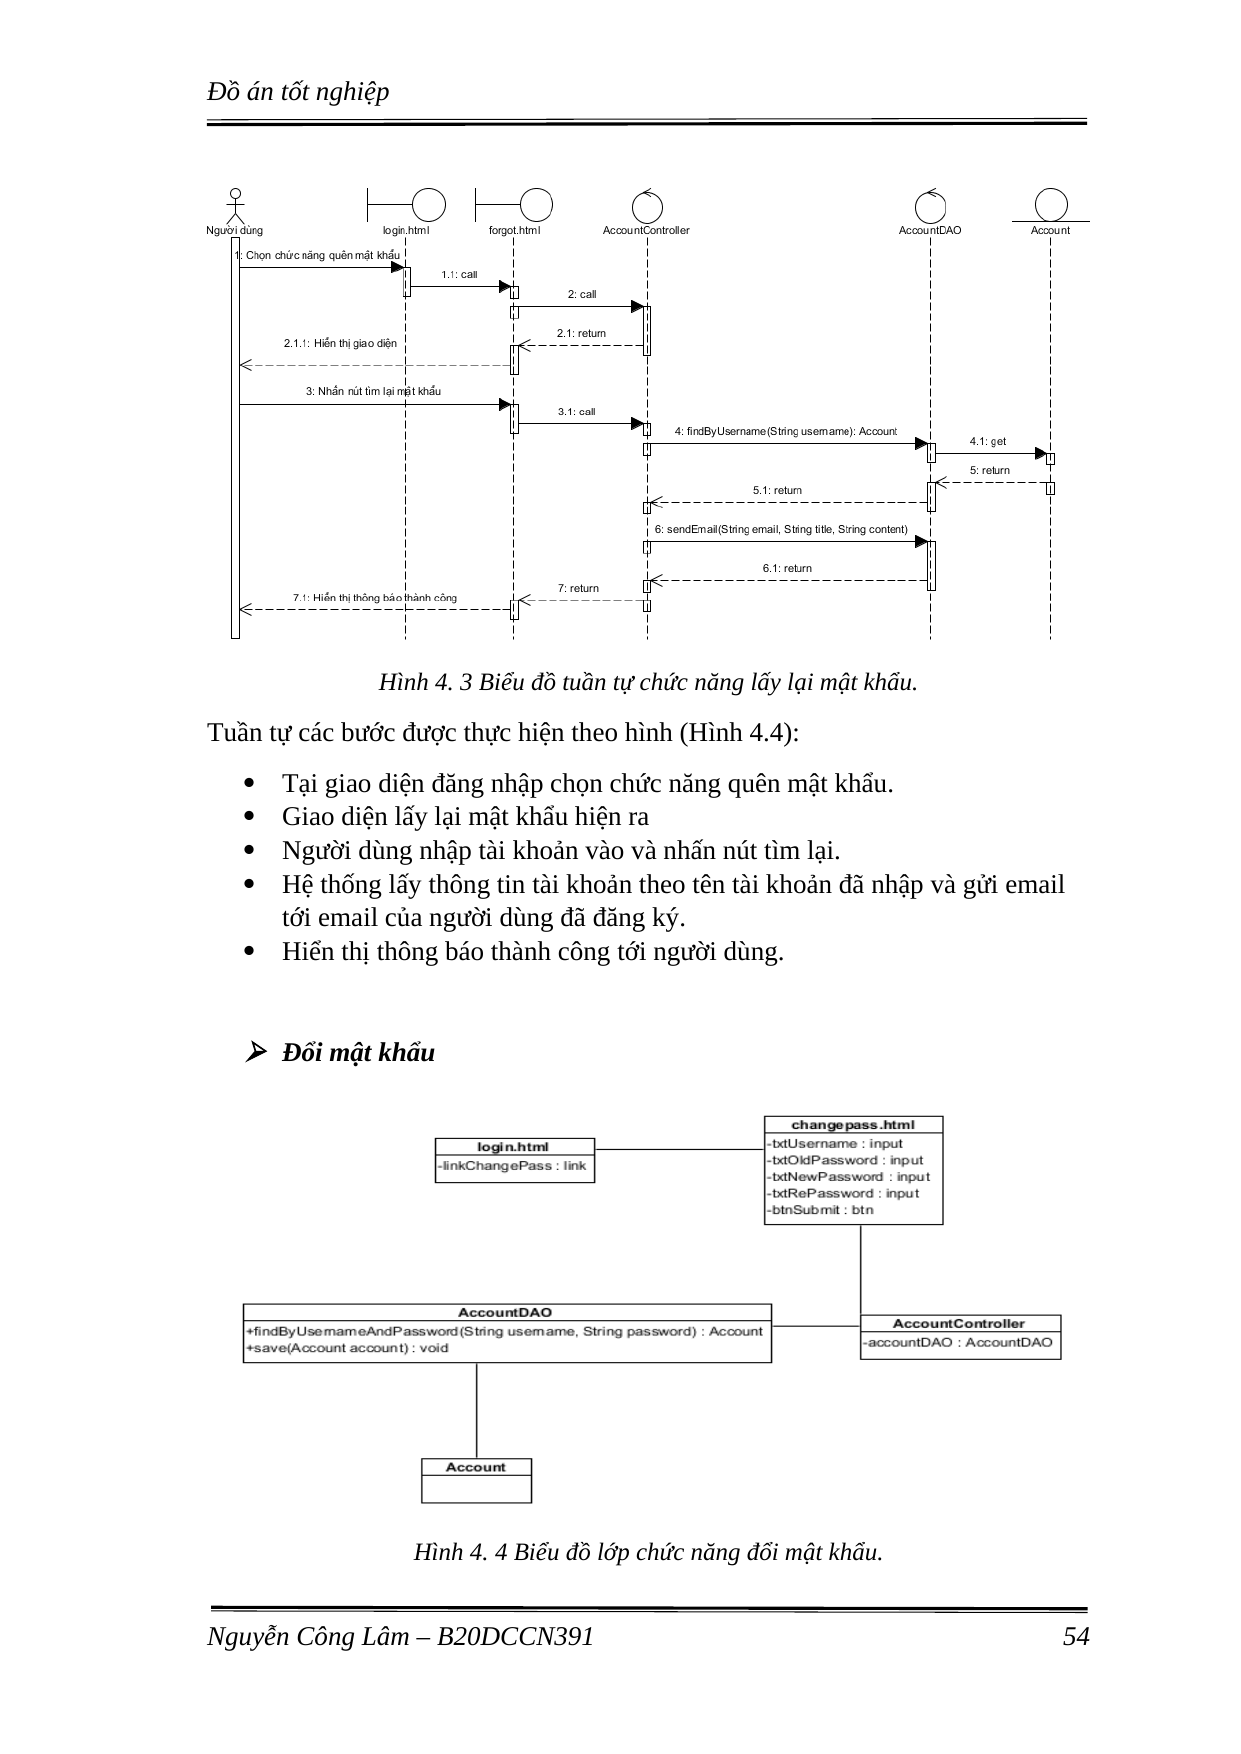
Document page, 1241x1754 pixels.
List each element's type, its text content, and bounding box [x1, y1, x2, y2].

list Người dùng nhập tài khoản vào và nhấn nút tìm lại. [244, 834, 1092, 865]
list Giao diện lấy lại mật khẩu hiện ra [244, 800, 1092, 832]
list Tại giao diện đăng nhập chọn chức năng quên mật khẩu. [244, 767, 1092, 798]
list Hiển thị thông báo thành công tới người dùng. [244, 935, 1092, 966]
list Đổi mật khẩu [244, 1036, 1092, 1067]
list Hệ thống lấy thông tin tài khoản theo tên tài khoản đã nhập và gửi email tới email của người dùng đã đăng ký. [244, 868, 1092, 933]
text Tuần tự các bước được thực hiện theo hình (Hình 4.4): [207, 716, 1092, 748]
picture [206, 177, 1093, 648]
picture [206, 1086, 1092, 1519]
